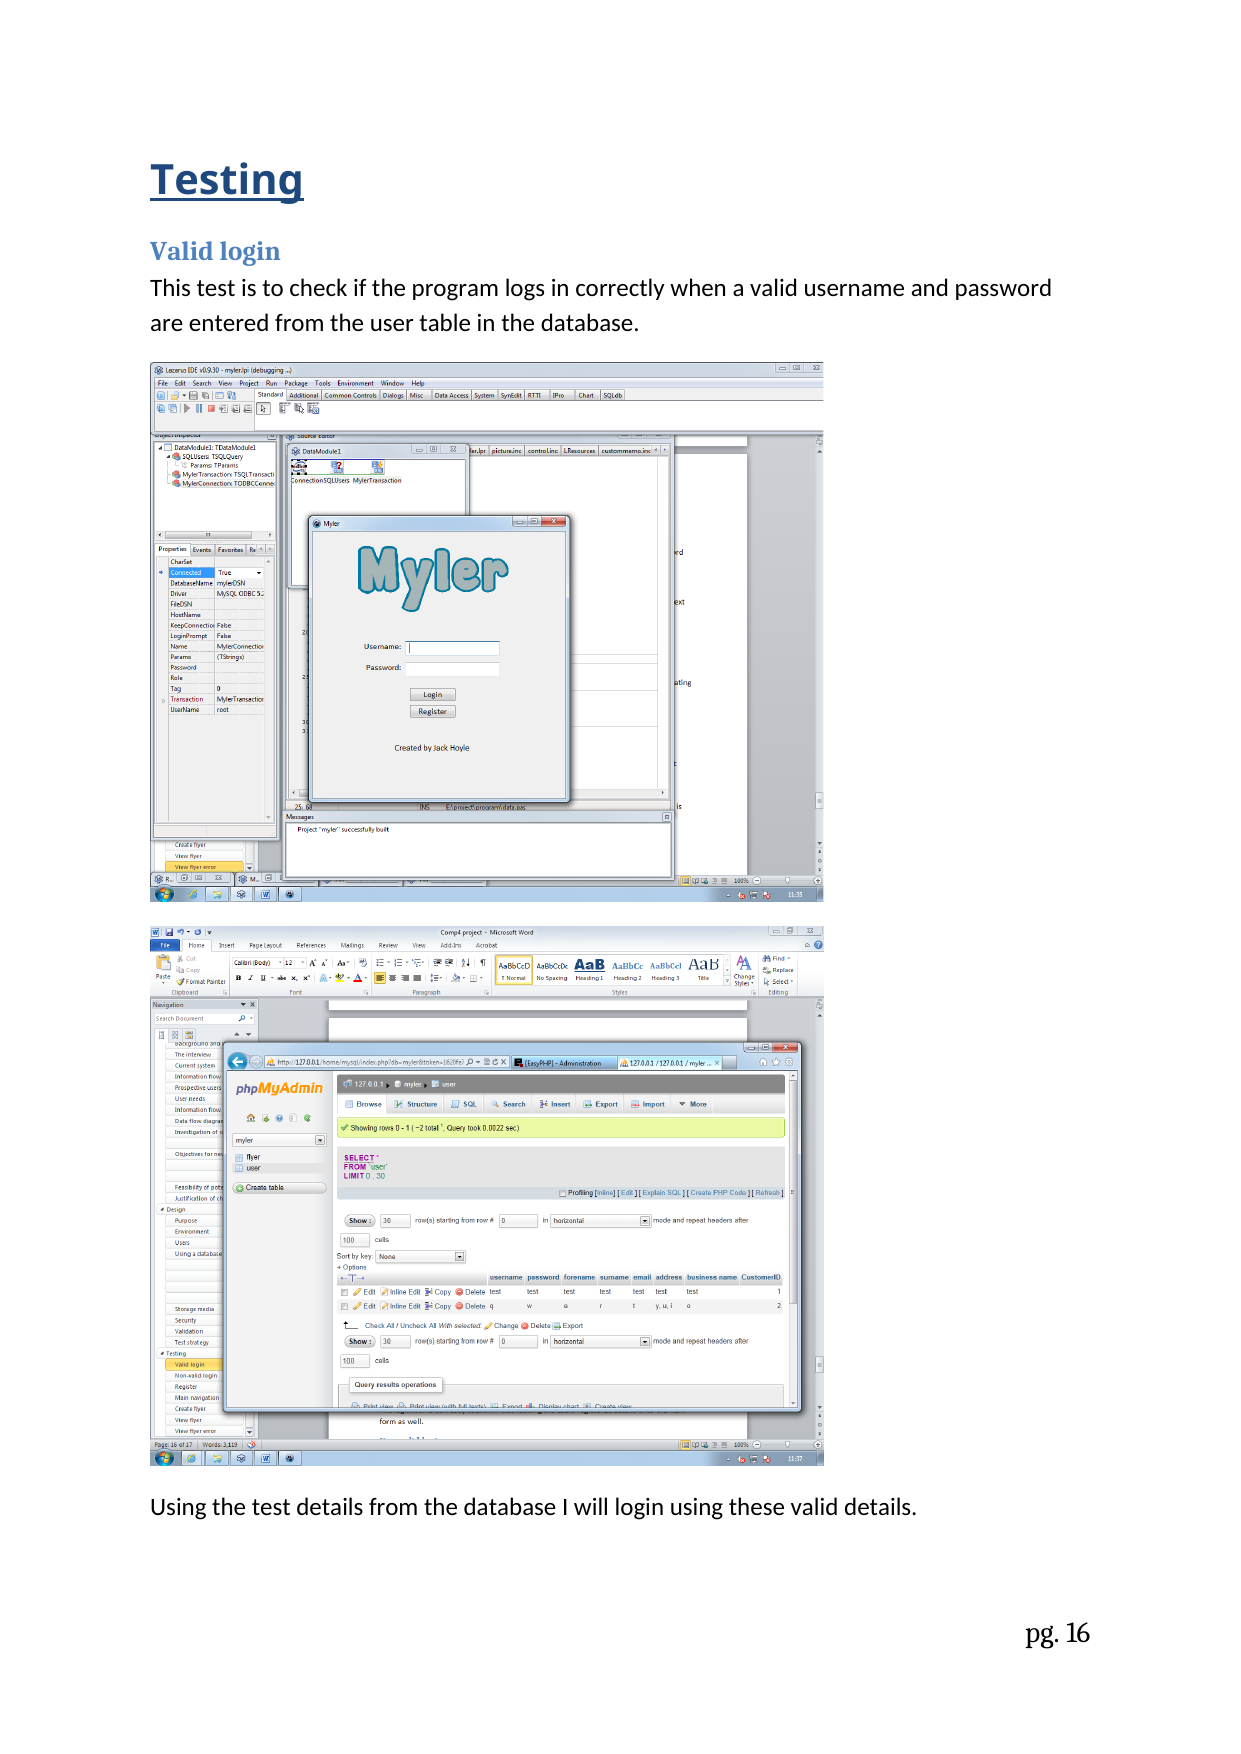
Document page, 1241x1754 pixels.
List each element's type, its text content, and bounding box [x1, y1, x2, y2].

subtitle Valid login [150, 236, 1090, 267]
text Using the test details from the database I will login using these valid details. [150, 1491, 1090, 1521]
picture [150, 362, 824, 902]
subtitle Testing [150, 150, 1090, 207]
picture [150, 926, 824, 1466]
text This test is to check if the program logs in correctly when a valid username and password are entered from the user table in the database. [150, 272, 1090, 337]
